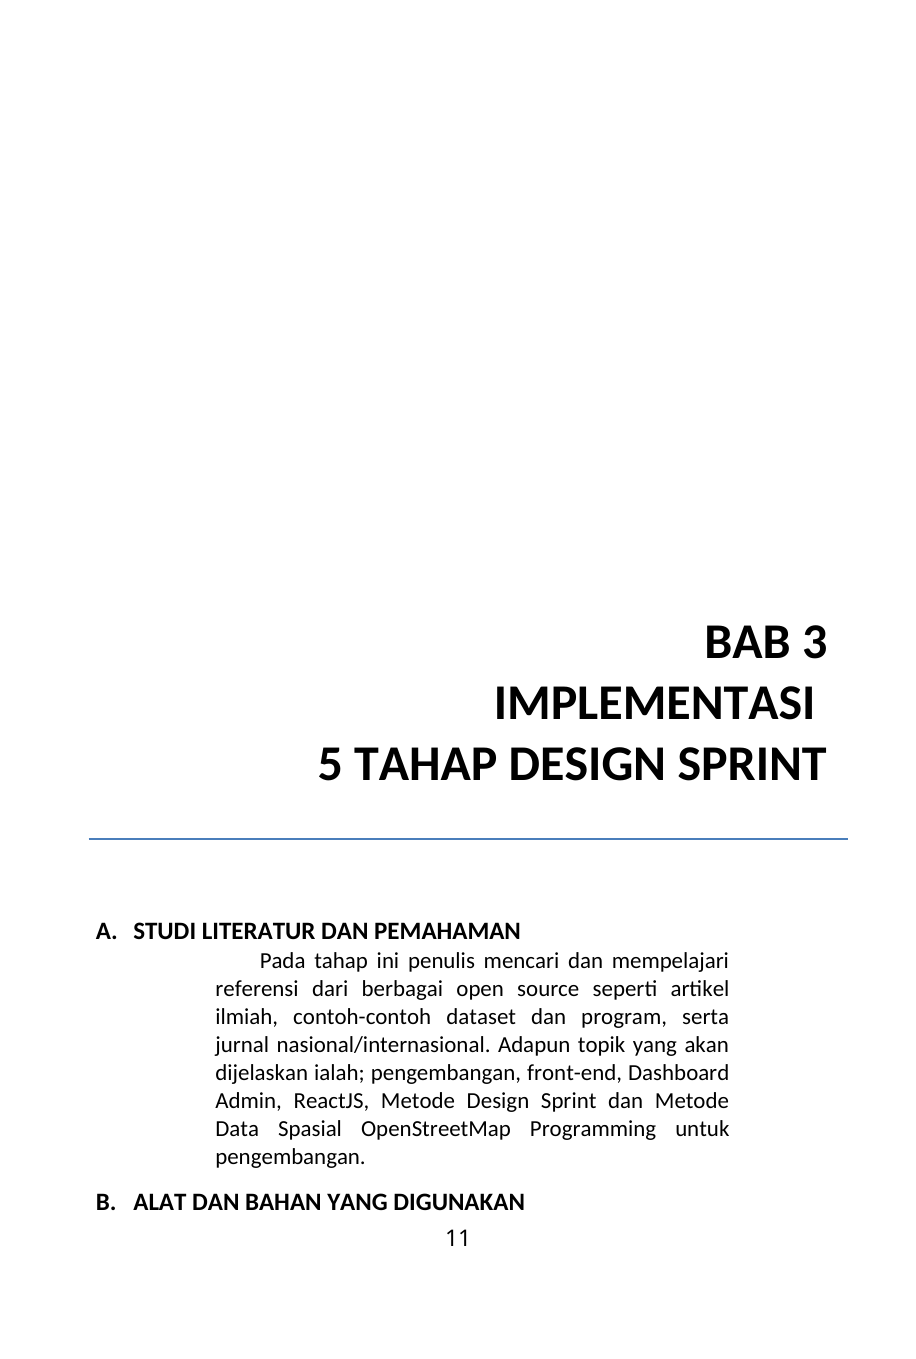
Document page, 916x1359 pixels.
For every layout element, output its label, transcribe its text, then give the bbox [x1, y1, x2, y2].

subtitle ALAT DAN BAHAN YANG DIGUNAKAN [96, 1187, 730, 1217]
subtitle BAB 3 IMPLEMENTASI 5 TAHAP DESIGN SPRINT [89, 610, 827, 793]
text Pada tahap ini penulis mencari dan mempelajari referensi dari berbagai open source seperti artikel ilmiah, contoh-contoh dataset dan program, serta jurnal nasional/internasional. Adapun topik yang akan dijelaskan ialah; pengembangan, front-end, Dashboard Admin, ReactJS, Metode Design Sprint dan Metode Data Spasial OpenStreetMap Programming untuk pengembangan. [215, 946, 730, 1170]
subtitle STUDI LITERATUR DAN PEMAHAMAN [96, 915, 730, 946]
